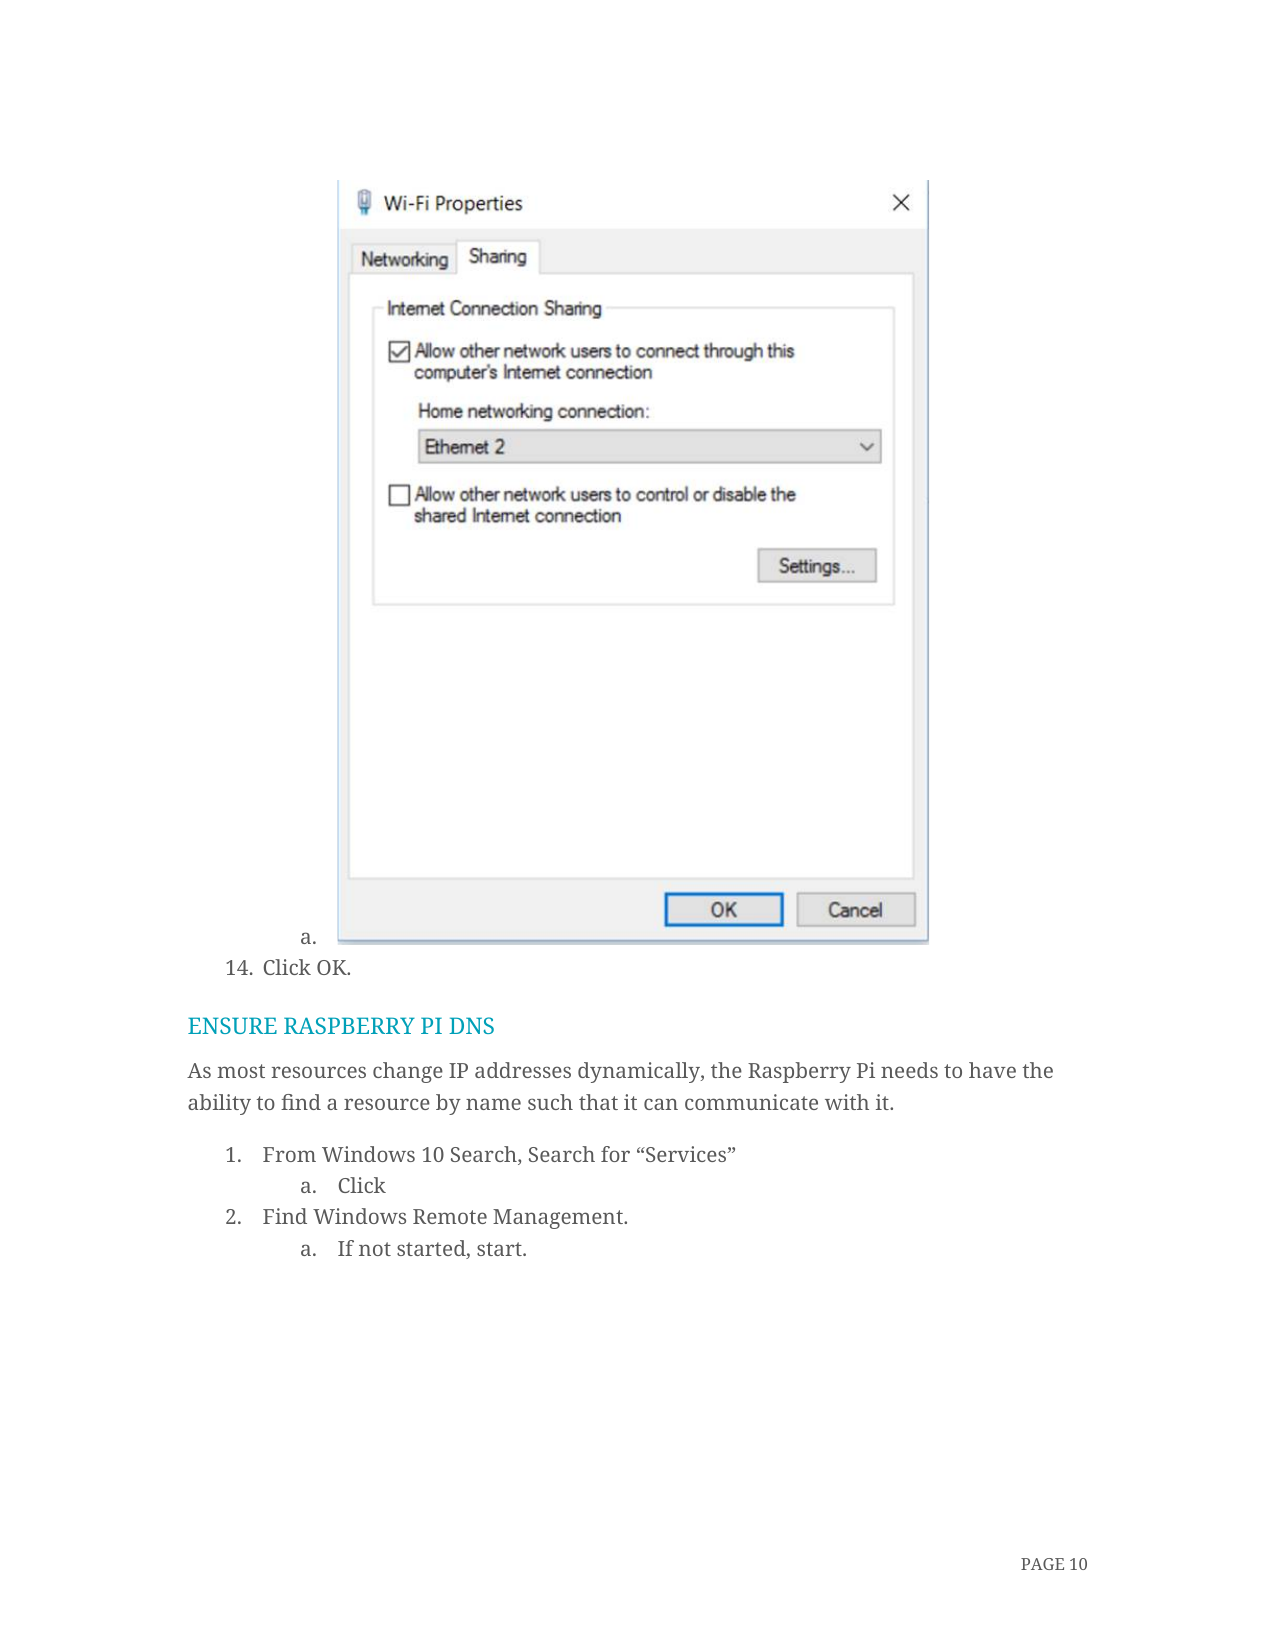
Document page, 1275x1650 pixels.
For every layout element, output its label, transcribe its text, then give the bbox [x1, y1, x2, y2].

list From Windows 10 Search, Search for “Services” [225, 1140, 1087, 1168]
list Click OK. [225, 953, 1087, 982]
text As most resources change IP addresses dynamically, the Raspberry Pi needs to have the ability to find a resource by name such that it can communicate with it. [187, 1057, 1087, 1116]
list Find Windows Remote Management. [225, 1202, 1087, 1231]
subtitle Ensure Raspberry Pi DNS [187, 1010, 1087, 1041]
list If not started, start. [300, 1234, 1087, 1262]
list Click [300, 1171, 1087, 1200]
picture [337, 180, 930, 945]
